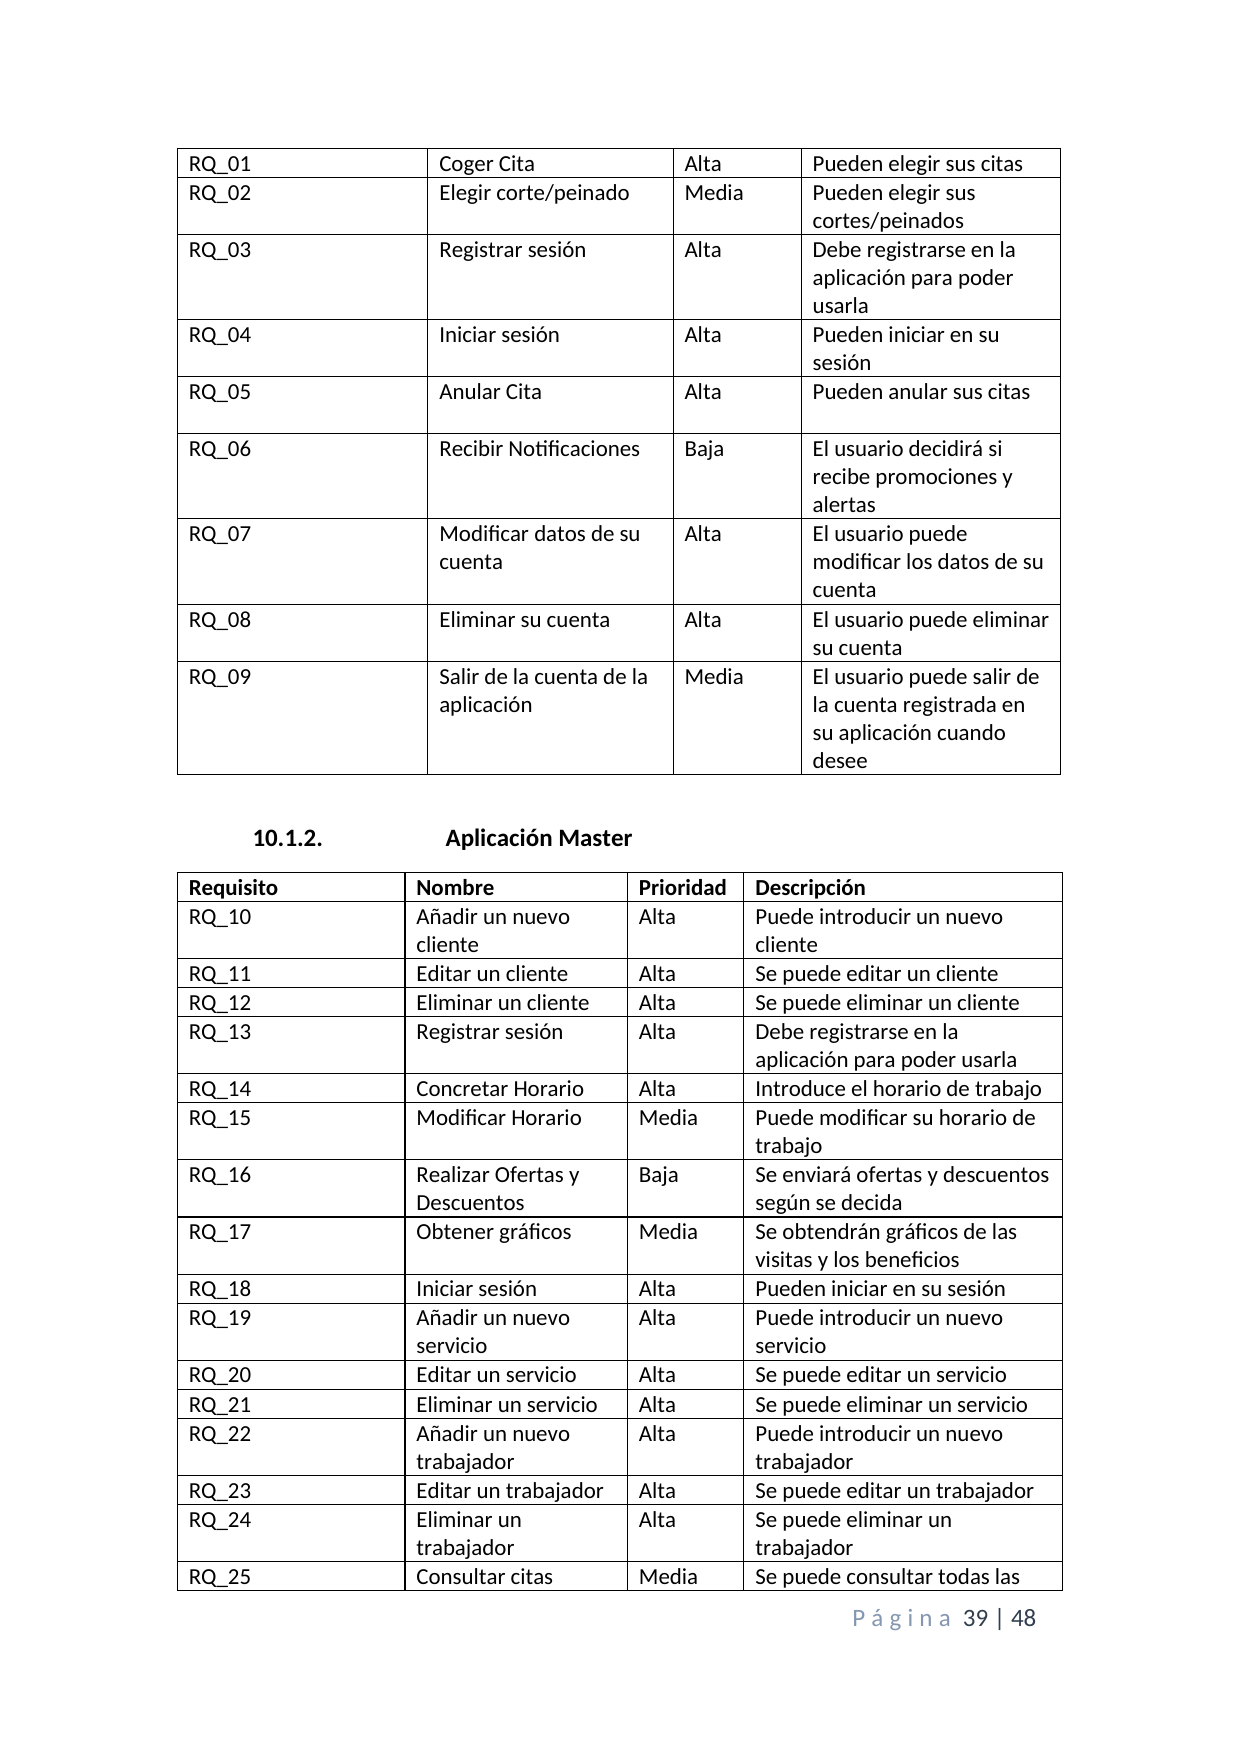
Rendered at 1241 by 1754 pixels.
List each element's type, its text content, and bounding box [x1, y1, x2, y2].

table_cell Se enviará ofertas y descuentos según se decida [744, 1160, 1062, 1216]
table_cell Baja [628, 1160, 743, 1216]
table_cell Editar un servicio [406, 1361, 627, 1389]
table_cell Alta [674, 605, 801, 661]
table_cell RQ_04 [178, 320, 427, 376]
table_cell Se puede eliminar un trabajador [744, 1505, 1062, 1561]
table_cell Modificar datos de su cuenta [428, 519, 673, 604]
table_cell RQ_14 [178, 1074, 404, 1102]
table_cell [744, 1562, 1062, 1590]
table_cell Alta [628, 1304, 743, 1359]
table_cell Se puede editar un trabajador [744, 1476, 1062, 1504]
table_cell RQ_13 [178, 1017, 404, 1073]
table_cell RQ_03 [178, 235, 427, 319]
table_cell RQ_07 [178, 519, 427, 604]
table_cell RQ_19 [178, 1304, 404, 1359]
table_cell RQ_06 [178, 434, 427, 518]
table_cell RQ_10 [178, 902, 404, 958]
table_cell Pueden iniciar en su sesión [744, 1275, 1062, 1302]
table_cell Puede introducir un nuevo cliente [744, 902, 1062, 958]
table_cell Se puede eliminar un servicio [744, 1390, 1062, 1418]
table_cell Media [628, 1562, 743, 1590]
table_cell Añadir un nuevo trabajador [406, 1419, 627, 1475]
table_cell El usuario puede salir de la cuenta registrada en su aplicación cuando desee [802, 662, 1060, 774]
table_cell Iniciar sesión [406, 1275, 627, 1302]
table_cell Consultar citas [406, 1562, 627, 1590]
table_cell Elegir corte/peinado [428, 178, 673, 234]
table_cell Alta [674, 377, 801, 433]
table_cell Alta [674, 320, 801, 376]
table_cell Eliminar un servicio [406, 1390, 627, 1418]
table_cell RQ_05 [178, 377, 427, 433]
table_cell Puede introducir un nuevo servicio [744, 1304, 1062, 1359]
table_cell Alta [674, 519, 801, 604]
table_cell Iniciar sesión [428, 320, 673, 376]
table_cell Obtener gráficos [406, 1218, 627, 1273]
table_cell Registrar sesión [428, 235, 673, 319]
table_cell Media [628, 1218, 743, 1273]
table_cell Alta [628, 1419, 743, 1475]
table_cell RQ_25 [178, 1562, 404, 1590]
table_cell Añadir un nuevo servicio [406, 1304, 627, 1359]
table_cell Editar un trabajador [406, 1476, 627, 1504]
table_header Descripción [744, 873, 1062, 901]
table_cell Salir de la cuenta de la aplicación [428, 662, 673, 774]
table_header Nombre [406, 873, 627, 901]
table_cell El usuario decidirá si recibe promociones y alertas [802, 434, 1060, 518]
table_cell Alta [628, 959, 743, 987]
table_cell Eliminar un trabajador [406, 1505, 627, 1561]
table_cell Alta [628, 1017, 743, 1073]
table_cell Pueden anular sus citas [802, 377, 1060, 433]
table_cell El usuario puede modificar los datos de su cuenta [802, 519, 1060, 604]
table_cell Debe registrarse en la aplicación para poder usarla [802, 235, 1060, 319]
table_cell RQ_17 [178, 1218, 404, 1273]
table_cell RQ_12 [178, 988, 404, 1016]
table_cell RQ_18 [178, 1275, 404, 1302]
table_cell Pueden elegir sus citas [802, 149, 1060, 177]
table_cell Alta [628, 1074, 743, 1102]
table_cell Puede modificar su horario de trabajo [744, 1103, 1062, 1159]
table_cell Añadir un nuevo cliente [406, 902, 627, 958]
table_cell Media [628, 1103, 743, 1159]
table_cell Alta [674, 235, 801, 319]
table_cell Registrar sesión [406, 1017, 627, 1073]
table_cell Alta [628, 988, 743, 1016]
table_cell Se puede eliminar un cliente [744, 988, 1062, 1016]
table_cell RQ_15 [178, 1103, 404, 1159]
table_cell Editar un cliente [406, 959, 627, 987]
table_cell RQ_16 [178, 1160, 404, 1216]
table_cell Concretar Horario [406, 1074, 627, 1102]
table_cell El usuario puede eliminar su cuenta [802, 605, 1060, 661]
table_cell RQ_01 [178, 149, 427, 177]
table_cell RQ_02 [178, 178, 427, 234]
table_cell Eliminar su cuenta [428, 605, 673, 661]
table_cell Puede introducir un nuevo trabajador [744, 1419, 1062, 1475]
table_cell RQ_20 [178, 1361, 404, 1389]
table_cell Se obtendrán gráficos de las visitas y los beneficios [744, 1218, 1062, 1273]
table_cell Se puede editar un cliente [744, 959, 1062, 987]
table_cell RQ_21 [178, 1390, 404, 1418]
table_cell Pueden elegir sus cortes/peinados [802, 178, 1060, 234]
table_cell Alta [628, 1361, 743, 1389]
table_cell Pueden iniciar en su sesión [802, 320, 1060, 376]
table_cell Alta [674, 149, 801, 177]
subtitle Aplicación Master [252, 822, 1063, 853]
table_cell RQ_23 [178, 1476, 404, 1504]
table_cell Se puede editar un servicio [744, 1361, 1062, 1389]
table_cell Eliminar un cliente [406, 988, 627, 1016]
table_cell Baja [674, 434, 801, 518]
table_cell RQ_24 [178, 1505, 404, 1561]
table_cell Recibir Notificaciones [428, 434, 673, 518]
table_header Requisito [178, 873, 404, 901]
table_cell Alta [628, 1390, 743, 1418]
table_cell RQ_11 [178, 959, 404, 987]
table_cell Alta [628, 1505, 743, 1561]
table_cell Modificar Horario [406, 1103, 627, 1159]
table_header Prioridad [628, 873, 743, 901]
table_cell Media [674, 662, 801, 774]
table_cell Media [674, 178, 801, 234]
table_cell RQ_09 [178, 662, 427, 774]
table_cell Coger Cita [428, 149, 673, 177]
table_cell Alta [628, 902, 743, 958]
table_cell Alta [628, 1275, 743, 1302]
table_cell Introduce el horario de trabajo [744, 1074, 1062, 1102]
table_cell RQ_08 [178, 605, 427, 661]
table_cell Debe registrarse en la aplicación para poder usarla [744, 1017, 1062, 1073]
table_cell Realizar Ofertas y Descuentos [406, 1160, 627, 1216]
table_cell Anular Cita [428, 377, 673, 433]
table_cell RQ_22 [178, 1419, 404, 1475]
table_cell Alta [628, 1476, 743, 1504]
